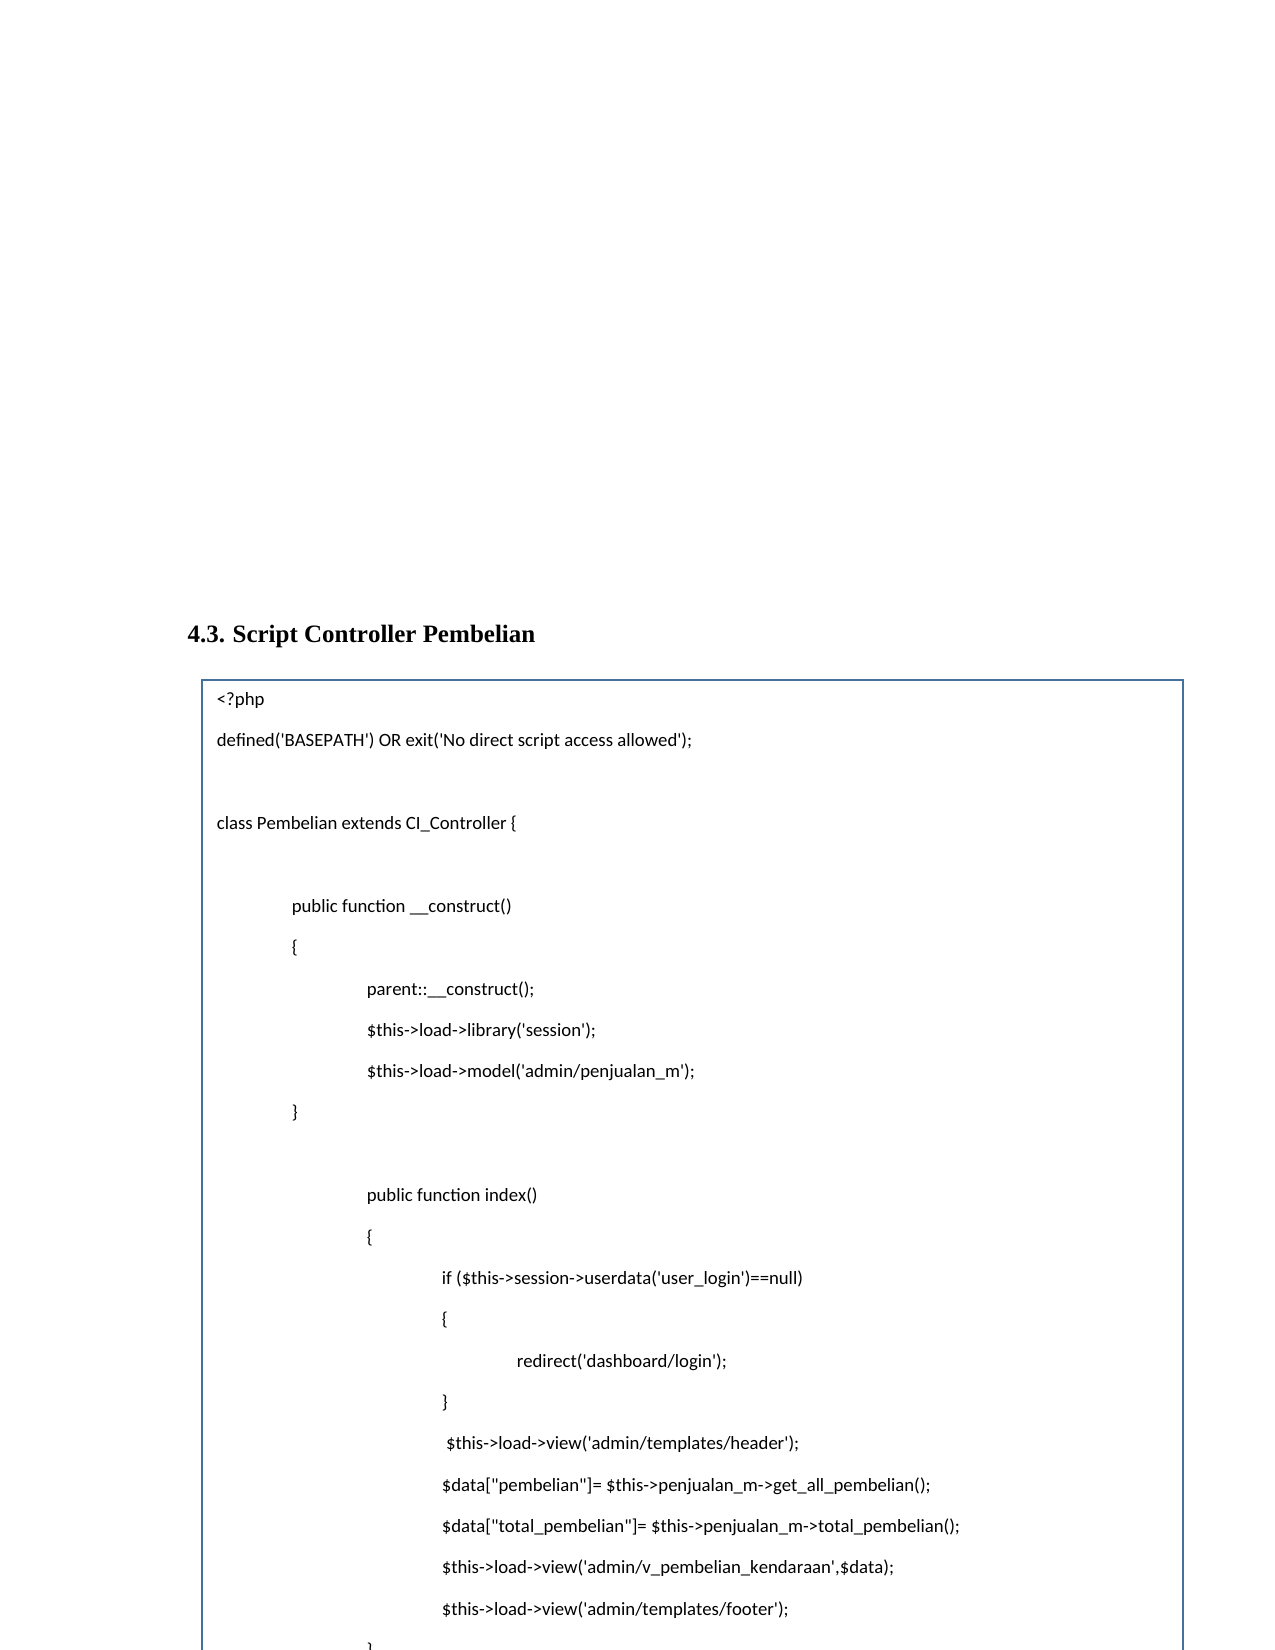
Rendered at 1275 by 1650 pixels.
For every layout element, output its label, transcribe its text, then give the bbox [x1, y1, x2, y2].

list Script Controller Pembelian [187, 619, 1125, 647]
